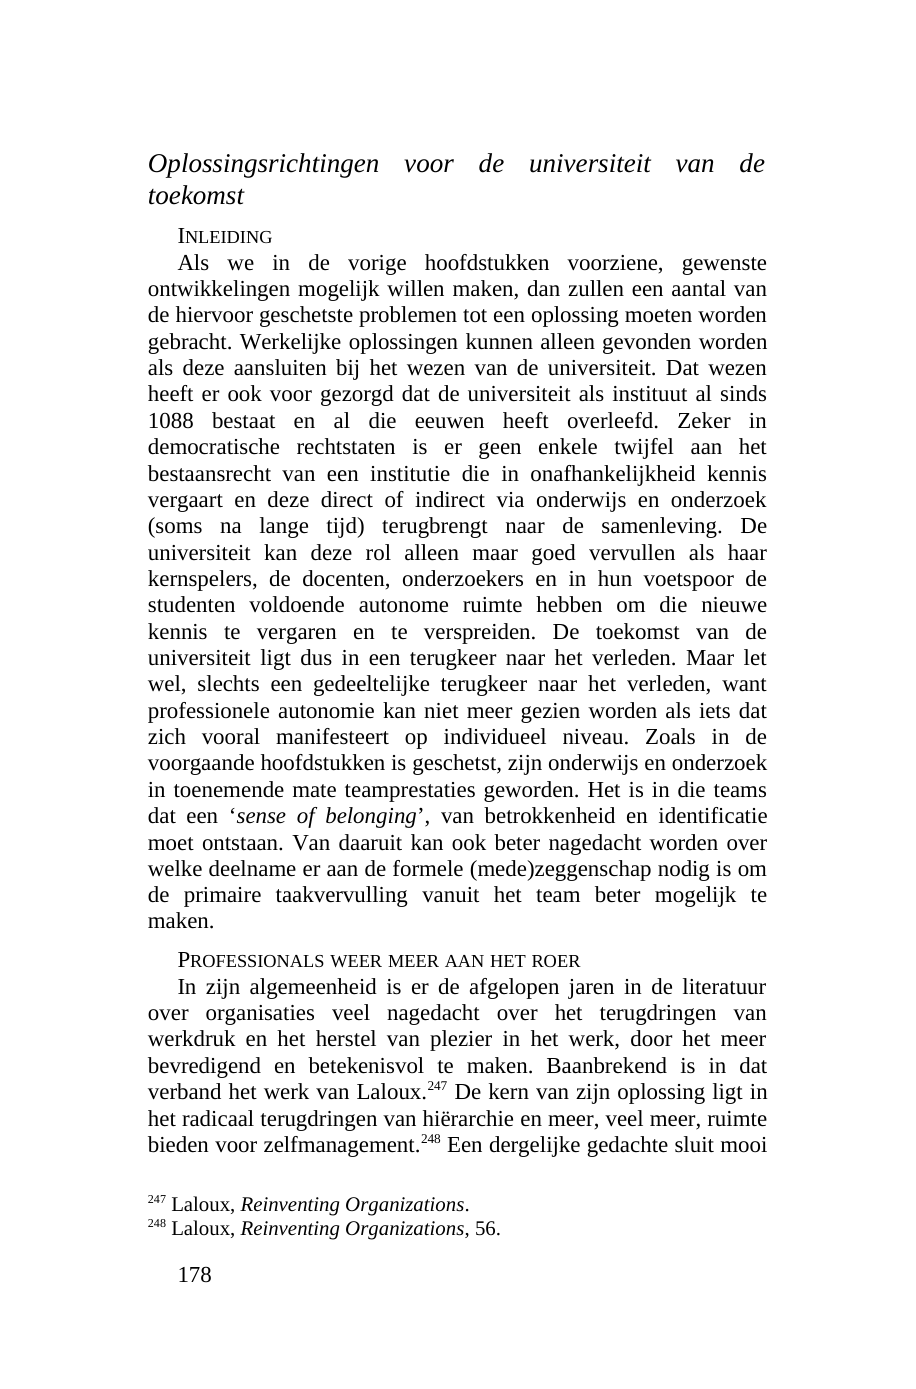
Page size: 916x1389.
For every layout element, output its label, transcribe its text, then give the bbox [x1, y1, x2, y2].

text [148, 973, 768, 1157]
subtitle Oplossingsrichtingen voor de universiteit van de toekomst [148, 148, 768, 210]
text Als we in de vorige hoofdstukken voorziene, gewenste ontwikkelingen mogelijk willen maken, dan zullen een aantal van de hiervoor geschetste problemen tot een oplossing moeten worden gebracht. Werkelijke oplossingen kunnen alleen gevonden worden als deze aansluiten bij het wezen van de universiteit. Dat wezen heeft er ook voor gezorgd dat de universiteit als instituut al sinds 1088 bestaat en al die eeuwen heeft overleefd. Zeker in democratische rechtstaten is er geen enkele twijfel aan het bestaansrecht van een institutie die in onafhankelijkheid kennis vergaart en deze direct of indirect via onderwijs en onderzoek (soms na lange tijd) terugbrengt naar de samenleving. De universiteit kan deze rol alleen maar goed vervullen als haar kernspelers, de docenten, onderzoekers en in hun voetspoor de studenten voldoende autonome ruimte hebben om die nieuwe kennis te vergaren en te verspreiden. De toekomst van de universiteit ligt dus in een terugkeer naar het verleden. Maar let wel, slechts een gedeeltelijke terugkeer naar het verleden, want professionele autonomie kan niet meer gezien worden als iets dat zich vooral manifesteert op individueel niveau. Zoals in de voorgaande hoofdstukken is geschetst, zijn onderwijs en onderzoek in toenemende mate teamprestaties geworden. Het is in die teams dat een ‘sense of belonging’, van betrokkenheid en identificatie moet ontstaan. Van daaruit kan ook beter nagedacht worden over welke deelname er aan de formele (mede)zeggenschap nodig is om de primaire taakvervulling vanuit het team beter mogelijk te maken. [148, 249, 768, 934]
subtitle Inleiding [177, 222, 768, 249]
subtitle Professionals weer meer aan het roer [177, 946, 768, 973]
